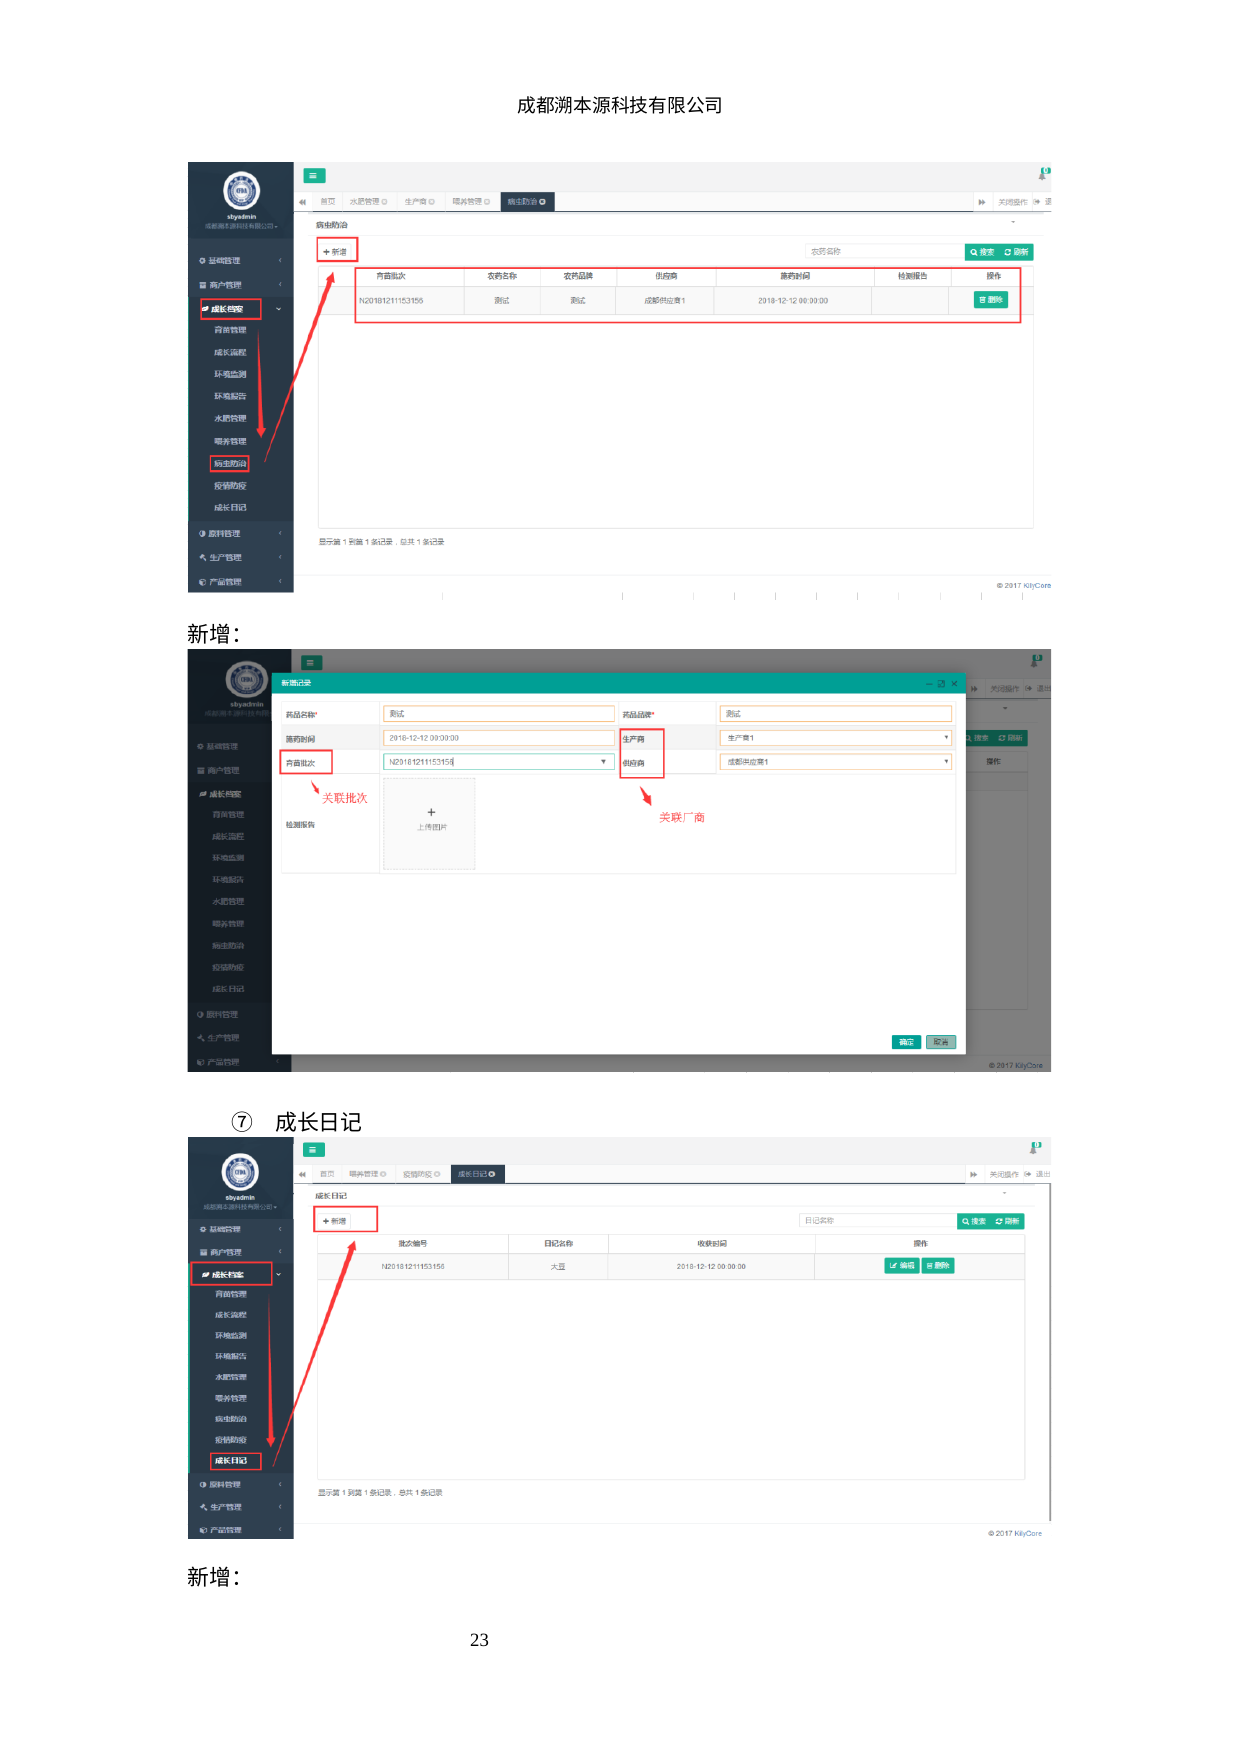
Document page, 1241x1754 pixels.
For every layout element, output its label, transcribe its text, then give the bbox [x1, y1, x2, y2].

text 新增： [187, 1559, 1053, 1592]
picture [187, 649, 1052, 1073]
list 成长日记 [187, 1104, 1053, 1137]
picture [187, 162, 1052, 600]
picture [187, 1137, 1052, 1539]
text 新增： [187, 617, 1053, 649]
